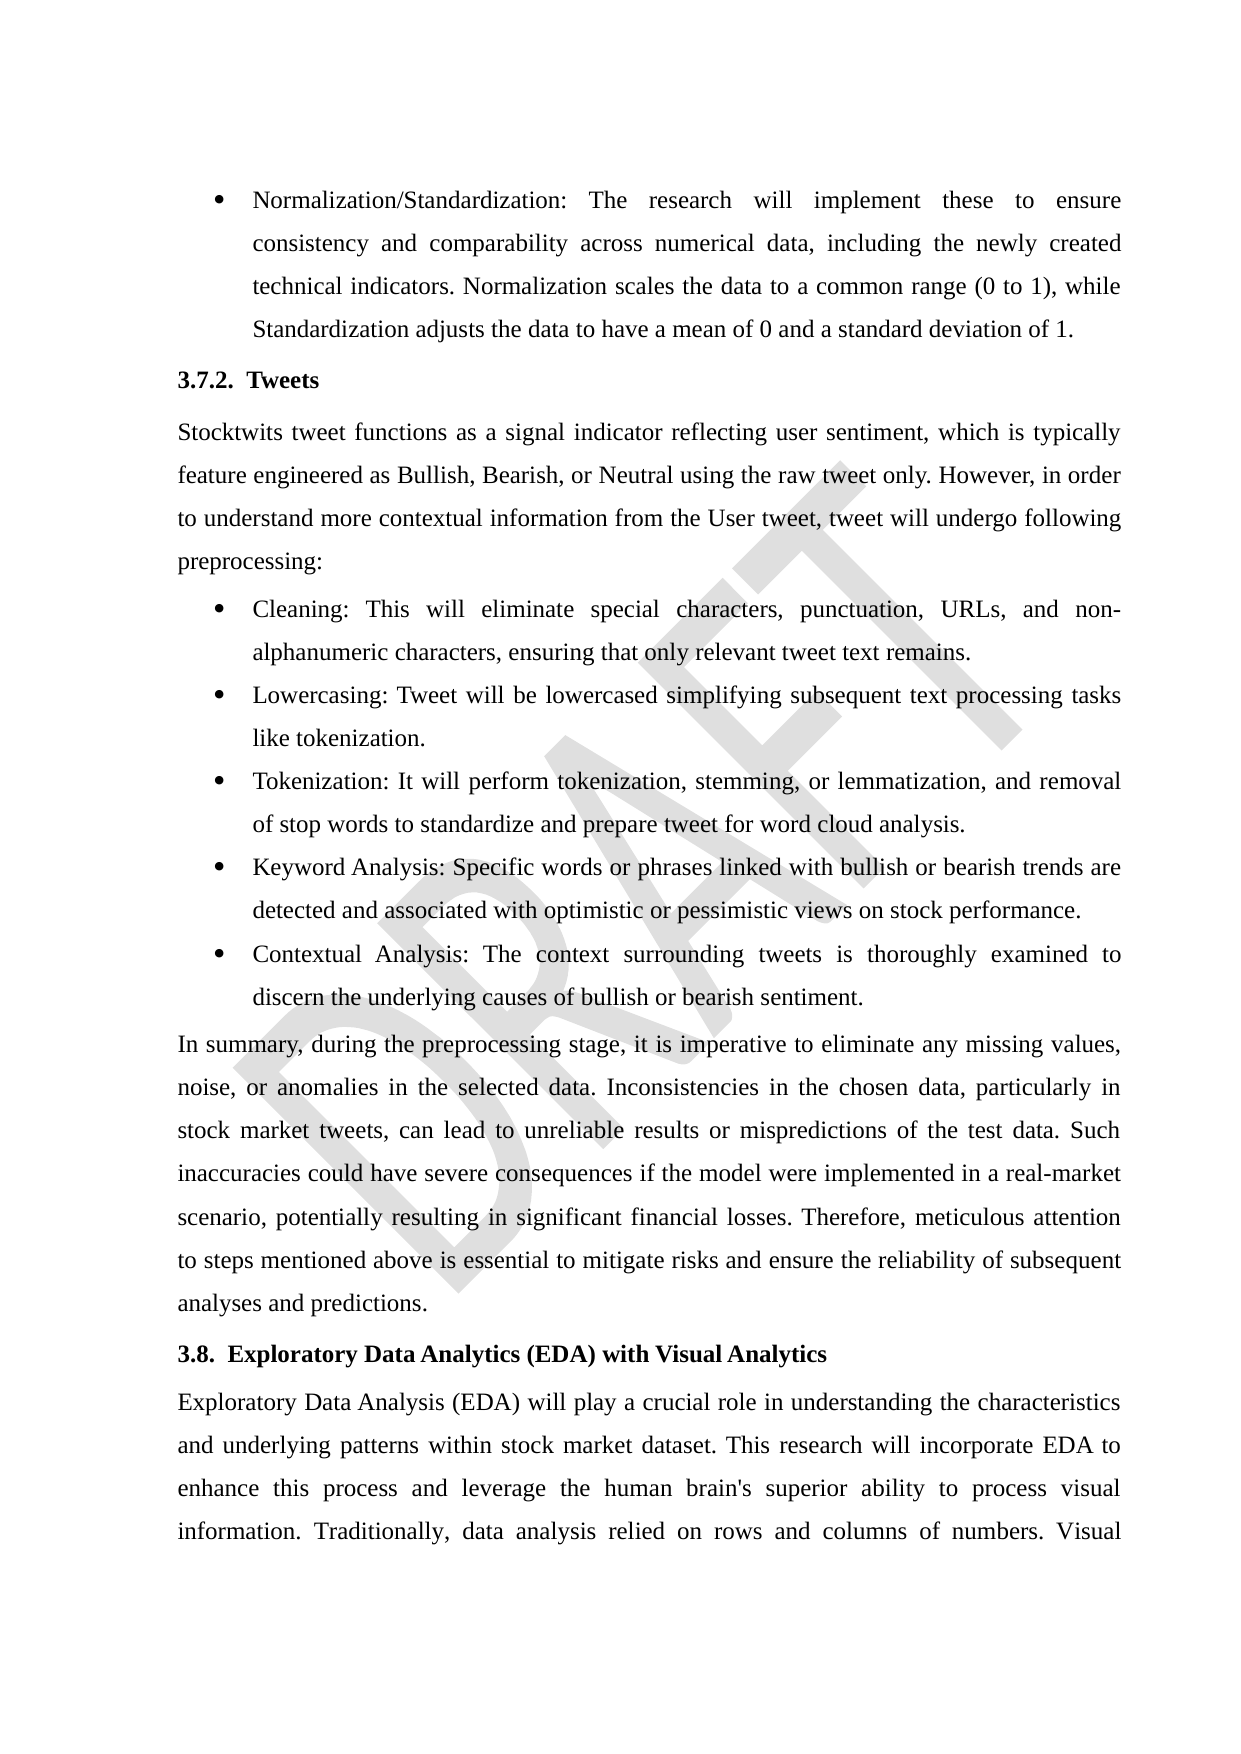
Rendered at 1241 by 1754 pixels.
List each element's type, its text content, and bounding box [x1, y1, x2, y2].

list Contextual Analysis: The context surrounding tweets is thoroughly examined to discern the underlying causes of bullish or bearish sentiment. [215, 939, 1122, 1011]
list Keyword Analysis: Specific words or phrases linked with bullish or bearish trends are detected and associated with optimistic or pessimistic views on stock performance. [215, 852, 1122, 924]
list Cleaning: This will eliminate special characters, punctuation, URLs, and non-alphanumeric characters, ensuring that only relevant tweet text remains. [215, 594, 1122, 666]
subtitle Tweets [177, 366, 1122, 394]
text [177, 1387, 1122, 1545]
list Lowercasing: Tweet will be lowercased simplifying subsequent text processing tasks like tokenization. [215, 680, 1122, 752]
text Stocktwits tweet functions as a signal indicator reflecting user sentiment, which is typically feature engineered as Bullish, Bearish, or Neutral using the raw tweet only. However, in order to understand more contextual information from the User tweet, tweet will undergo following preprocessing: [177, 417, 1122, 575]
text In summary, during the preprocessing stage, it is imperative to eliminate any missing values, noise, or anomalies in the selected data. Inconsistencies in the chosen data, particularly in stock market tweets, can lead to unreliable results or mispredictions of the test data. Such inaccuracies could have severe consequences if the model were implemented in a real-market scenario, potentially resulting in significant financial losses. Therefore, meticulous attention to steps mentioned above is essential to mitigate risks and ensure the reliability of subsequent analyses and predictions. [177, 1029, 1122, 1317]
list Tokenization: It will perform tokenization, stemming, or lemmatization, and removal of stop words to standardize and prepare tweet for word cloud analysis. [215, 766, 1122, 838]
subtitle Exploratory Data Analytics (EDA) with Visual Analytics [177, 1339, 1122, 1368]
list Normalization/Standardization: The research will implement these to ensure consistency and comparability across numerical data, including the newly created technical indicators. Normalization scales the data to a common range (0 to 1), while Standardization adjusts the data to have a mean of 0 and a standard deviation of 1. [215, 185, 1122, 343]
